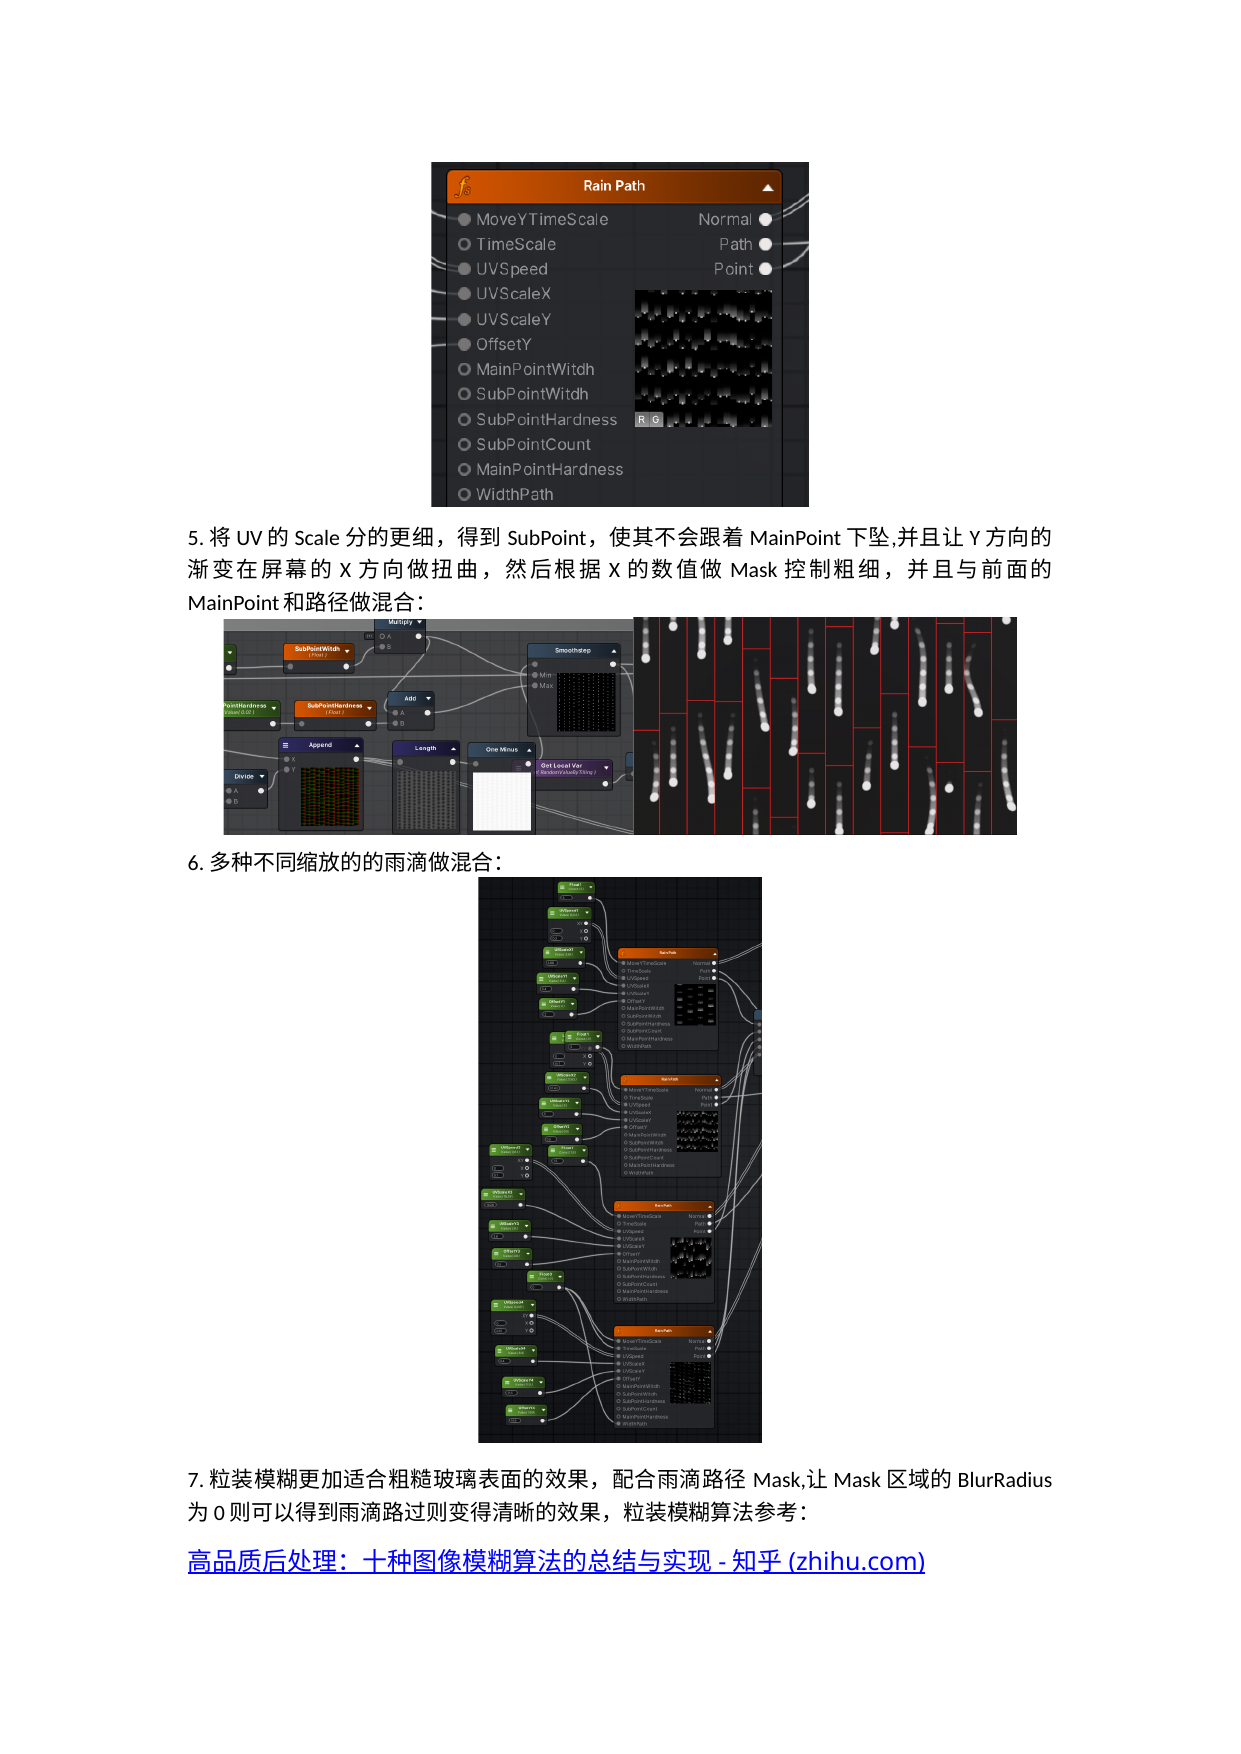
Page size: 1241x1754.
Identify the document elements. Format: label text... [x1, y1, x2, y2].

list 高品质后处理：十种图像模糊算法的总结与实现 - 知乎 (zhihu.com) [187, 1527, 1053, 1592]
picture [223, 617, 1017, 835]
list 粒装模糊更加适合粗糙玻璃表面的效果，配合雨滴路径Mask,让Mask区域的BlurRadius为0则可以得到雨滴路过则变得清晰的效果，粒装模糊算法参考： [187, 1462, 1053, 1527]
picture [478, 877, 762, 1443]
list 多种不同缩放的的雨滴做混合： [187, 844, 1053, 877]
list 将UV的Scale分的更细，得到SubPoint，使其不会跟着MainPoint下坠,并且让Y方向的渐变在屏幕的X方向做扭曲，然后根据X的数值做Mask控制粗细，并且与前面的MainPoint和路径做混合： [187, 519, 1053, 617]
picture [431, 162, 809, 507]
